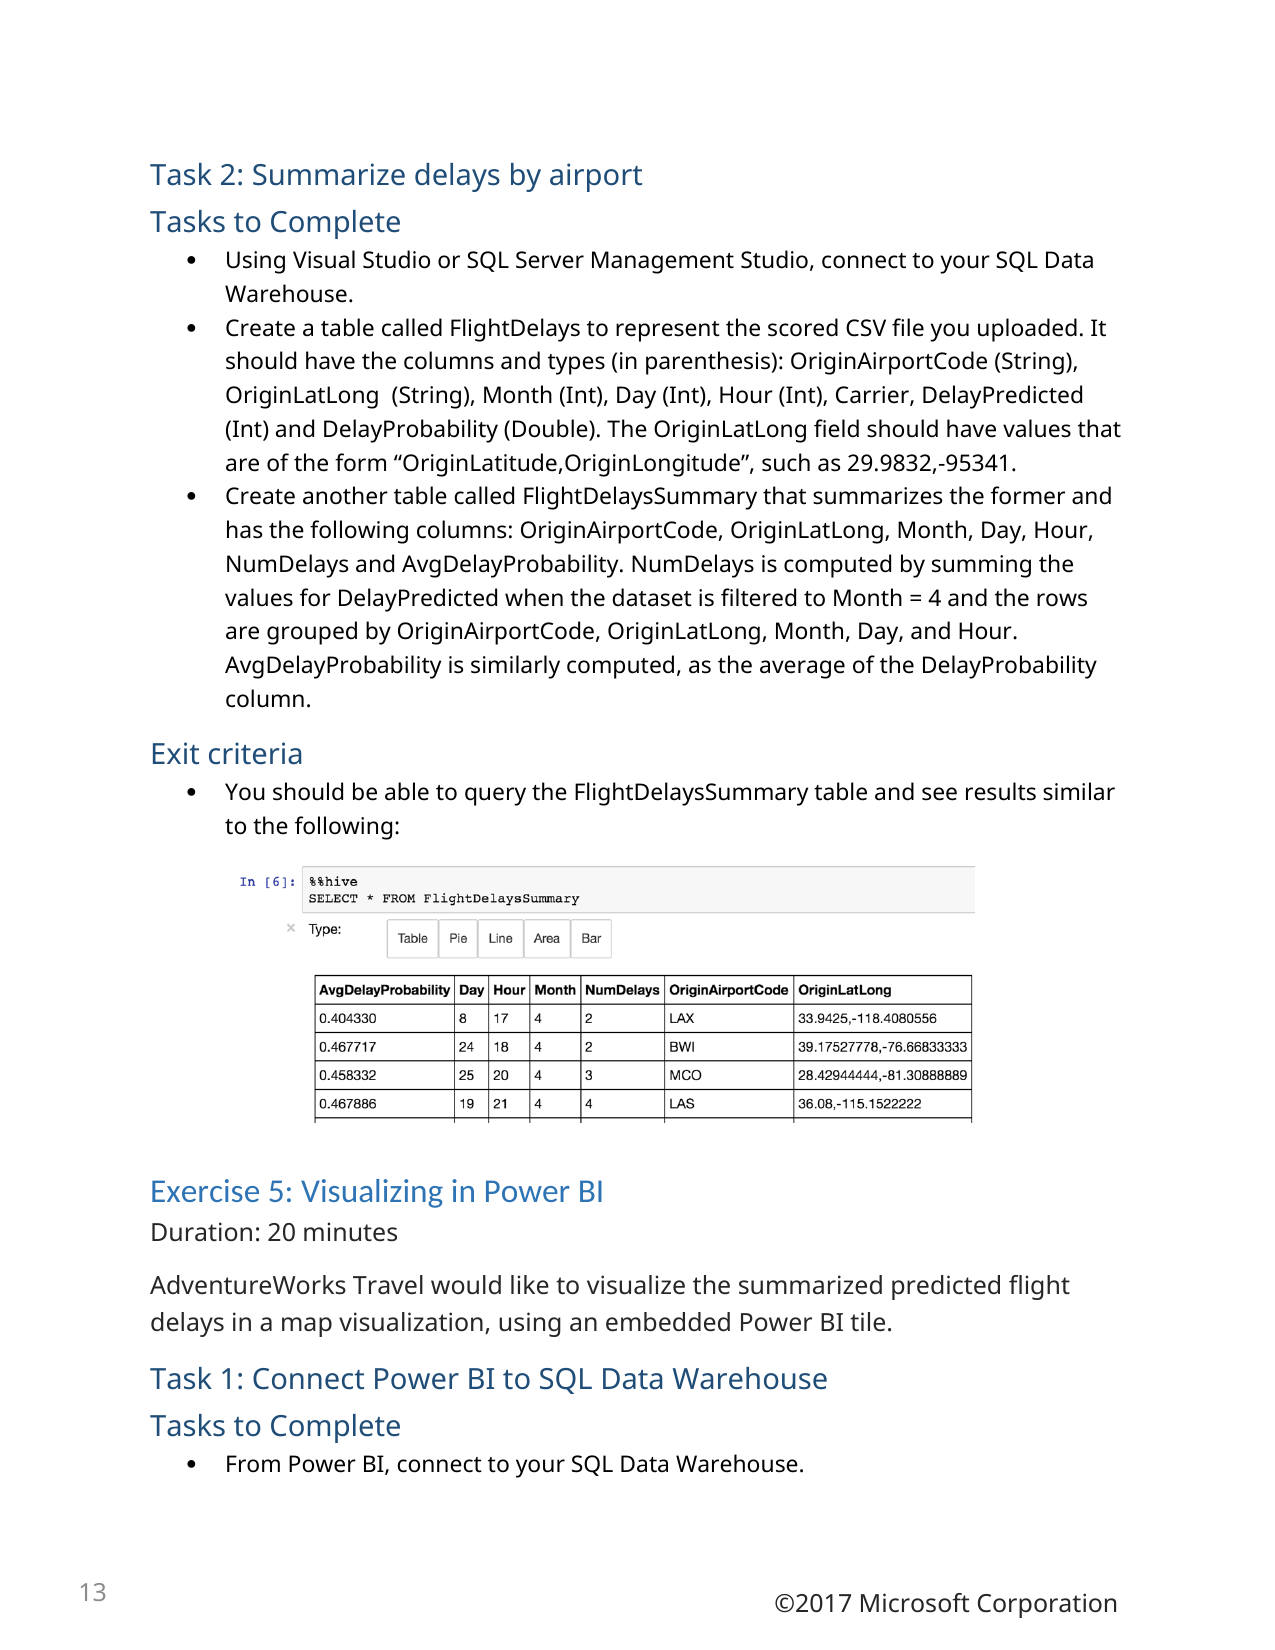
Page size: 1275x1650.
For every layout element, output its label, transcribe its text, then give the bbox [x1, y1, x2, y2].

text Duration: 20 minutes [150, 1214, 1125, 1248]
list Create another table called FlightDelaysSummary that summarizes the former and has the following columns: OriginAirportCode, OriginLatLong, Month, Day, Hour, NumDelays and AvgDelayProbability. NumDelays is computed by summing the values for DelayPredicted when the dataset is filtered to Month = 4 and the rows are grouped by OriginAirportCode, OriginLatLong, Month, Day, and Hour. AvgDelayProbability is similarly computed, as the average of the DelayProbability column. [187, 480, 1125, 714]
subtitle Task 2: Summarize delays by airport [150, 154, 1125, 194]
list You should be able to query the FlightDelaysSummary table and see results similar to the following: [187, 776, 1125, 841]
text AdventureWorks Travel would like to visualize the summarized predicted flight delays in a map visualization, using an embedded Power BI tile. [150, 1268, 1125, 1339]
subtitle Exercise 5: Visualizing in Power BI [150, 1171, 1125, 1211]
subtitle Exit criteria [150, 733, 1125, 773]
subtitle Tasks to Complete [150, 1405, 1125, 1445]
list Using Visual Studio or SQL Server Management Studio, connect to your SQL Data Warehouse. [187, 244, 1125, 309]
subtitle Task 1: Connect Power BI to SQL Data Warehouse [150, 1358, 1125, 1398]
list Create a table called FlightDelays to represent the scored CSV file you uploaded. It should have the columns and types (in parenthesis): OriginAirportCode (String), OriginLatLong (String), Month (Int), Day (Int), Hour (Int), Carrier, DelayPredicted (Int) and DelayProbability (Double). The OriginLatLong field should have values that are of the form “OriginLatitude,OriginLongitude”, such as 29.9832,-95341. [187, 311, 1125, 478]
list From Power BI, connect to your SQL Data Warehouse. [187, 1448, 1125, 1479]
picture [225, 856, 976, 1123]
subtitle Tasks to Complete [150, 201, 1125, 241]
